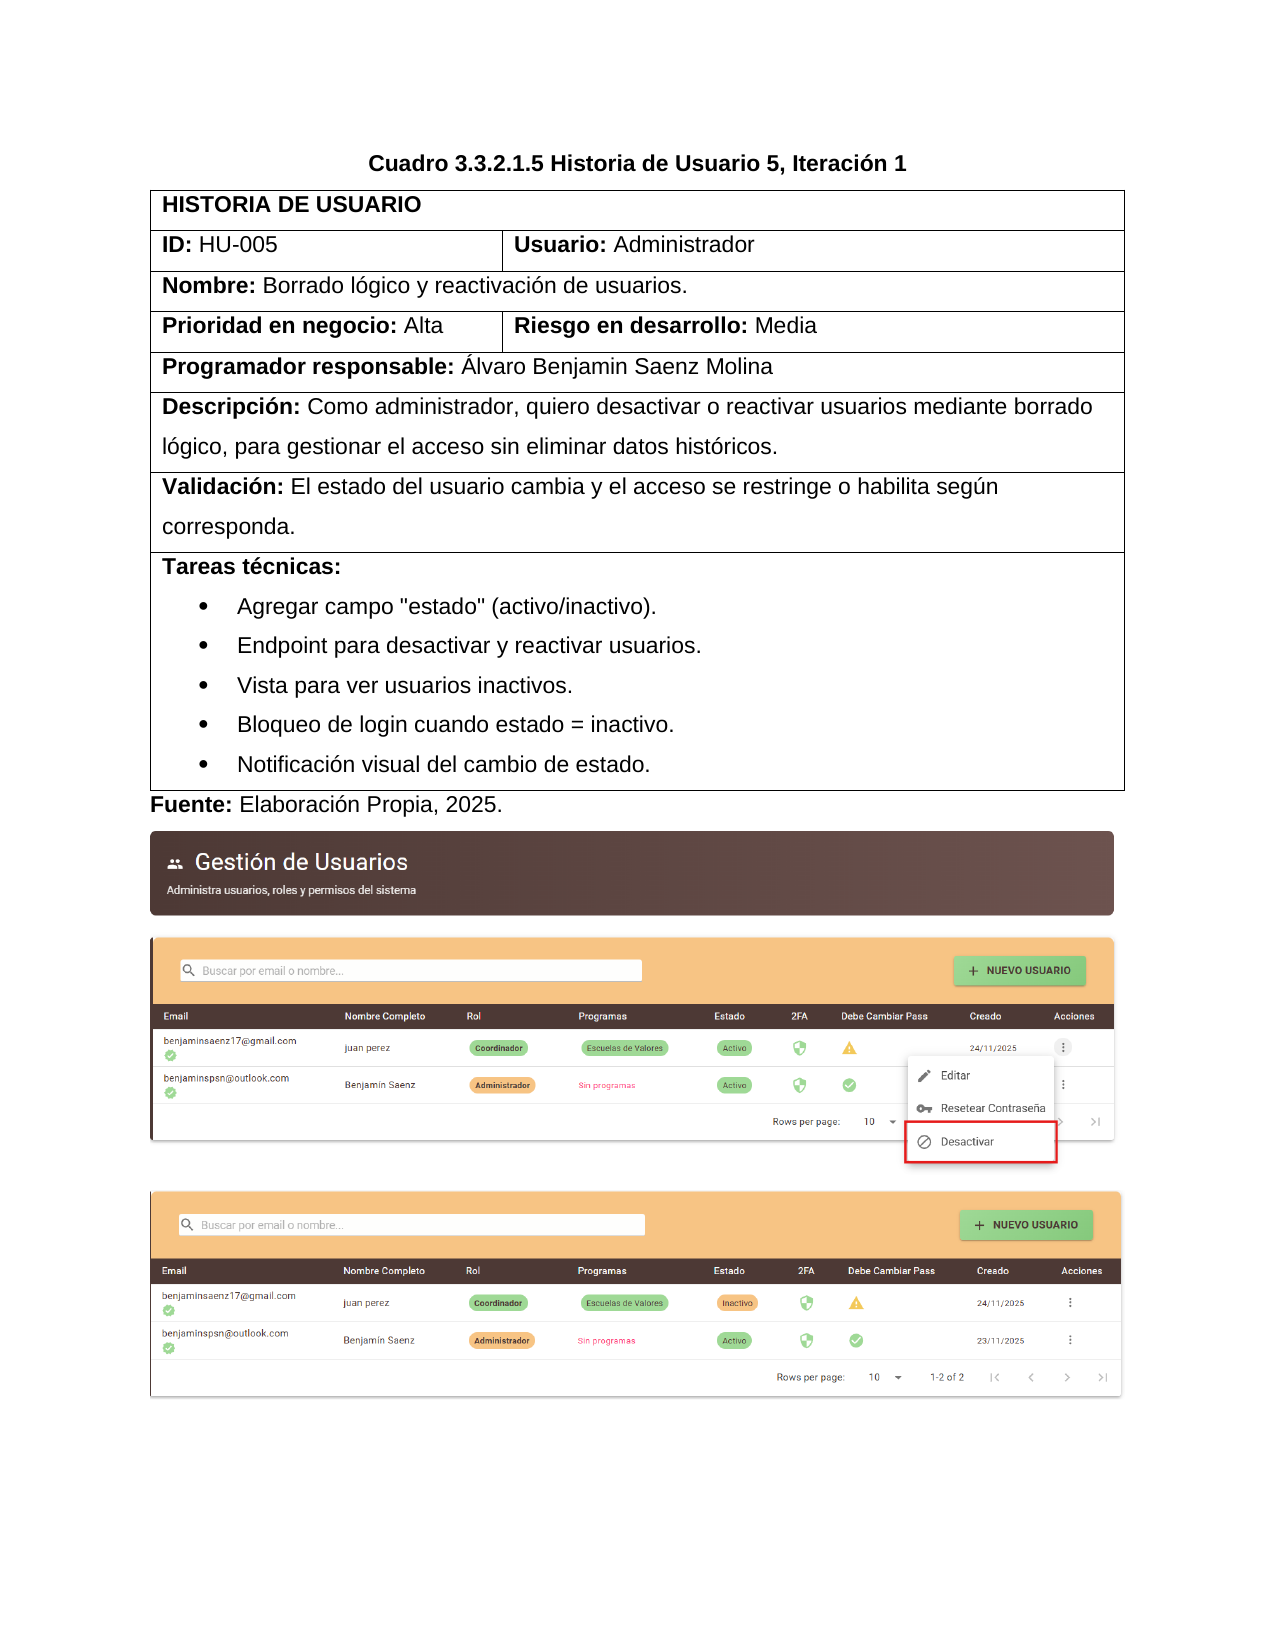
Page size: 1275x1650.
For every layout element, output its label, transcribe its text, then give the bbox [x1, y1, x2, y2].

table_cell Usuario: Administrador [503, 231, 1124, 271]
table_header HISTORIA DE USUARIO [151, 191, 1124, 230]
table_cell Tareas técnicas: Agregar campo "estado" (activo/inactivo). Endpoint para desactivar y reactivar usuarios. Vista para ver usuarios inactivos. Bloqueo de login cuando estado = inactivo. Notificación visual del cambio de estado. [151, 553, 1124, 790]
table_cell Prioridad en negocio: Alta [151, 312, 502, 352]
text Fuente: Elaboración Propia, 2025. [150, 791, 1125, 817]
table_cell Nombre: Borrado lógico y reactivación de usuarios. [151, 272, 1124, 311]
table_cell ID: HU-005 [151, 231, 502, 271]
text Cuadro 3.3.2.1.5 Historia de Usuario 5, Iteración 1 [150, 150, 1125, 176]
picture [150, 830, 1125, 1175]
table_cell Validación: El estado del usuario cambia y el acceso se restringe o habilita según corresponda. [151, 473, 1124, 552]
table_cell Programador responsable: Álvaro Benjamin Saenz Molina [151, 353, 1124, 392]
table_cell Descripción: Como administrador, quiero desactivar o reactivar usuarios mediante borrado lógico, para gestionar el acceso sin eliminar datos históricos. [151, 393, 1124, 472]
table_cell Riesgo en desarrollo: Media [503, 312, 1124, 352]
picture [150, 1190, 1125, 1400]
